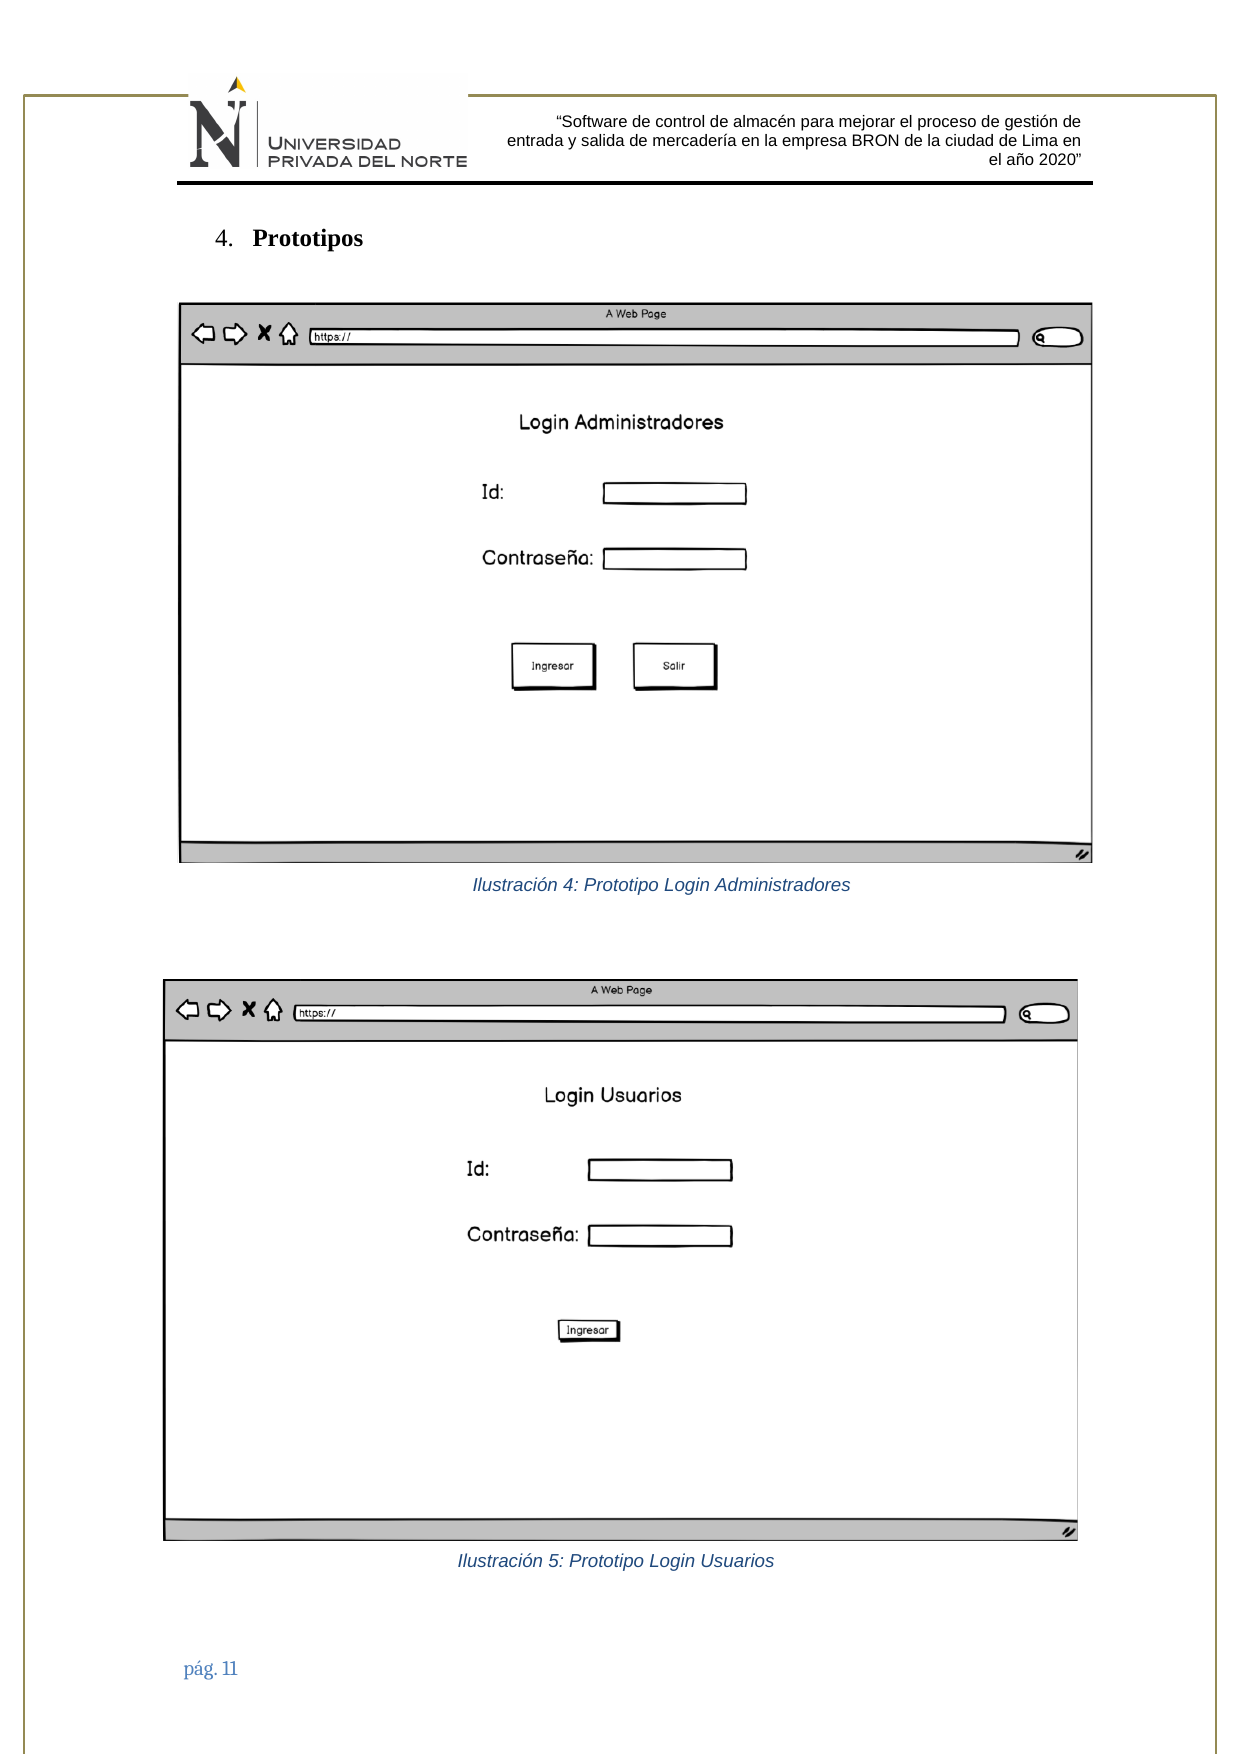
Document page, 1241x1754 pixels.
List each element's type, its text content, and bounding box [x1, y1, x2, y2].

picture [177, 302, 1093, 863]
picture [162, 979, 1078, 1541]
list Prototipos [215, 223, 1092, 252]
text Ilustración 4: Prototipo Login Administradores [398, 874, 1092, 896]
picture [188, 73, 469, 169]
